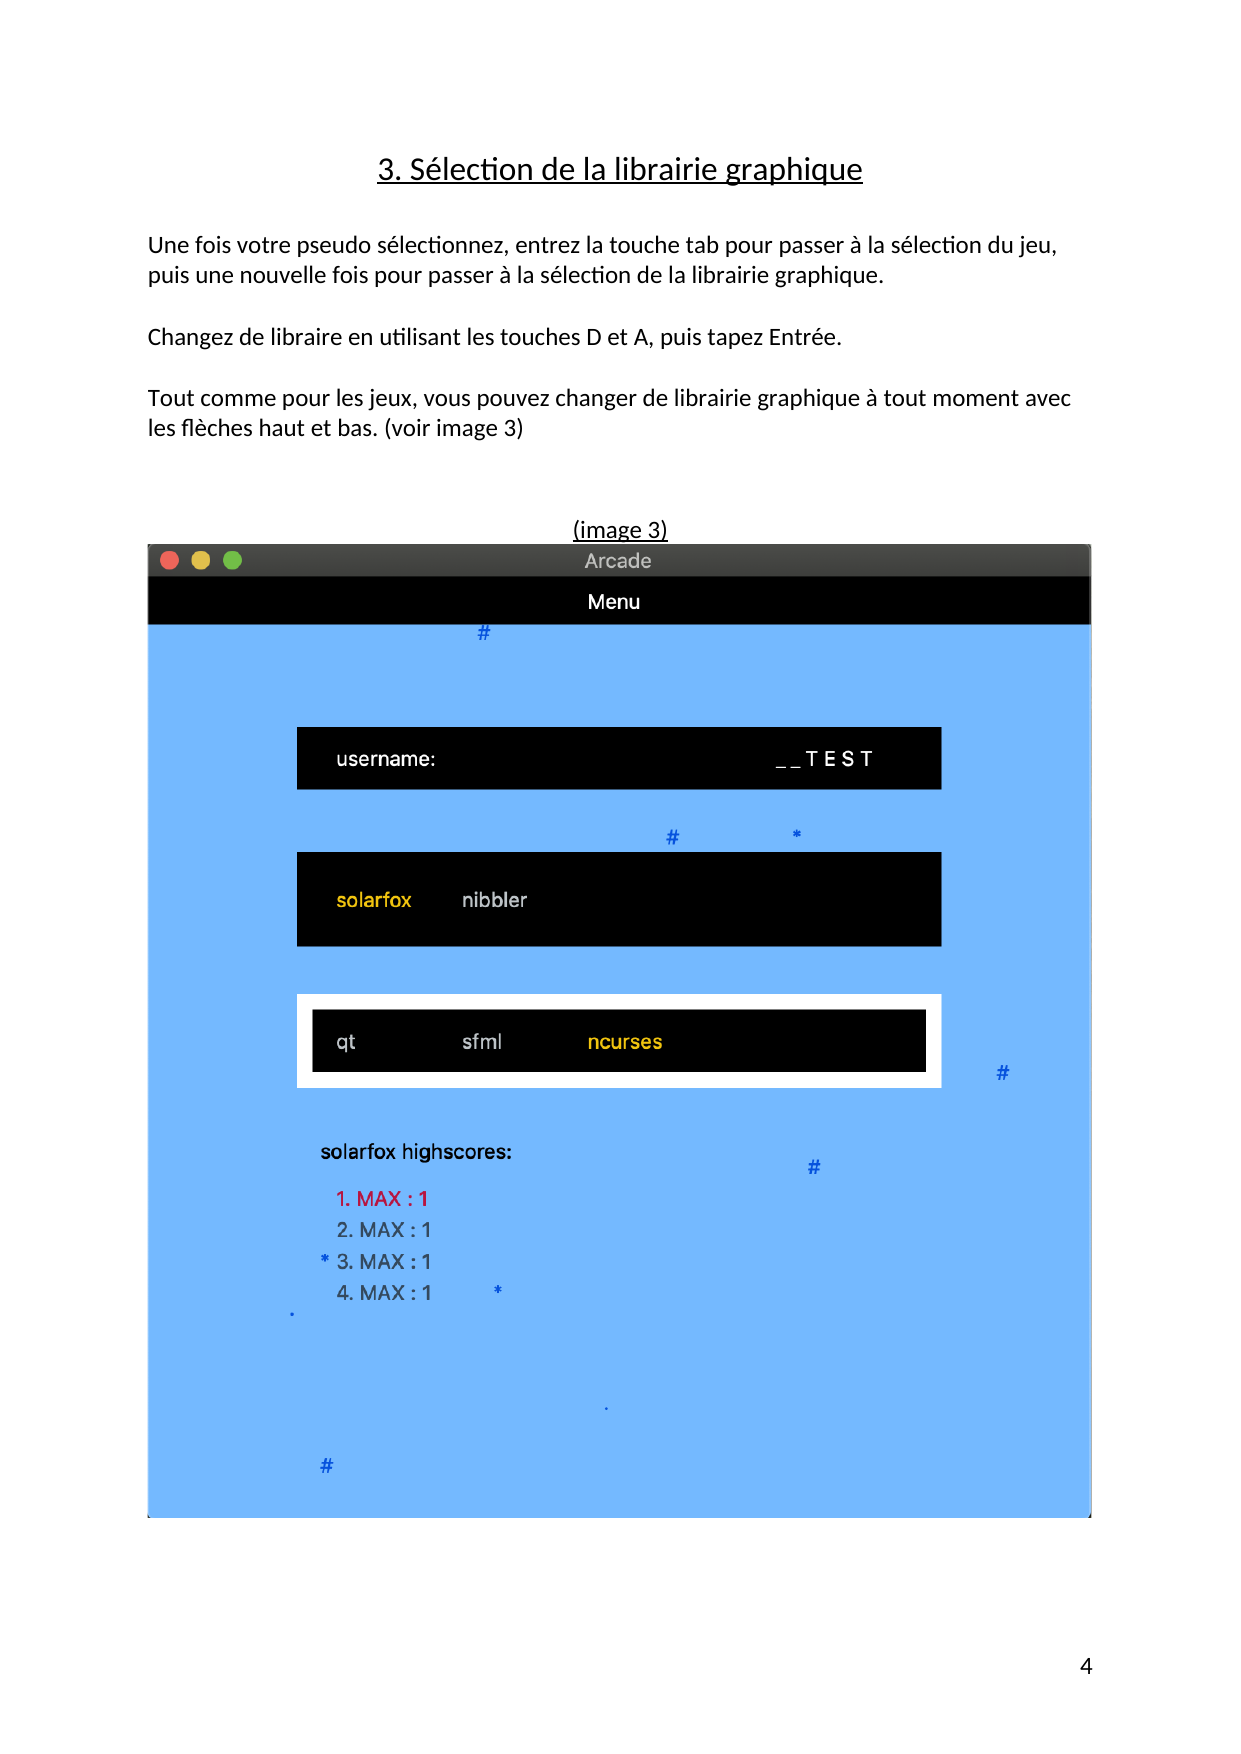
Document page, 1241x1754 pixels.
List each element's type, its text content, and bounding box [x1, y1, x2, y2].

text (image 3) [148, 514, 1093, 544]
text Une fois votre pseudo sélectionnez, entrez la touche tab pour passer à la sélection du jeu, puis une nouvelle fois pour passer à la sélection de la librairie graphique. [148, 229, 1093, 290]
picture [147, 544, 1092, 1518]
text 3. Sélection de la librairie graphique [148, 148, 1093, 188]
text Changez de libraire en utilisant les touches D et A, puis tapez Entrée. [148, 321, 1093, 351]
text Tout comme pour les jeux, vous pouvez changer de librairie graphique à tout moment avec les flèches haut et bas. (voir image 3) [148, 382, 1093, 443]
